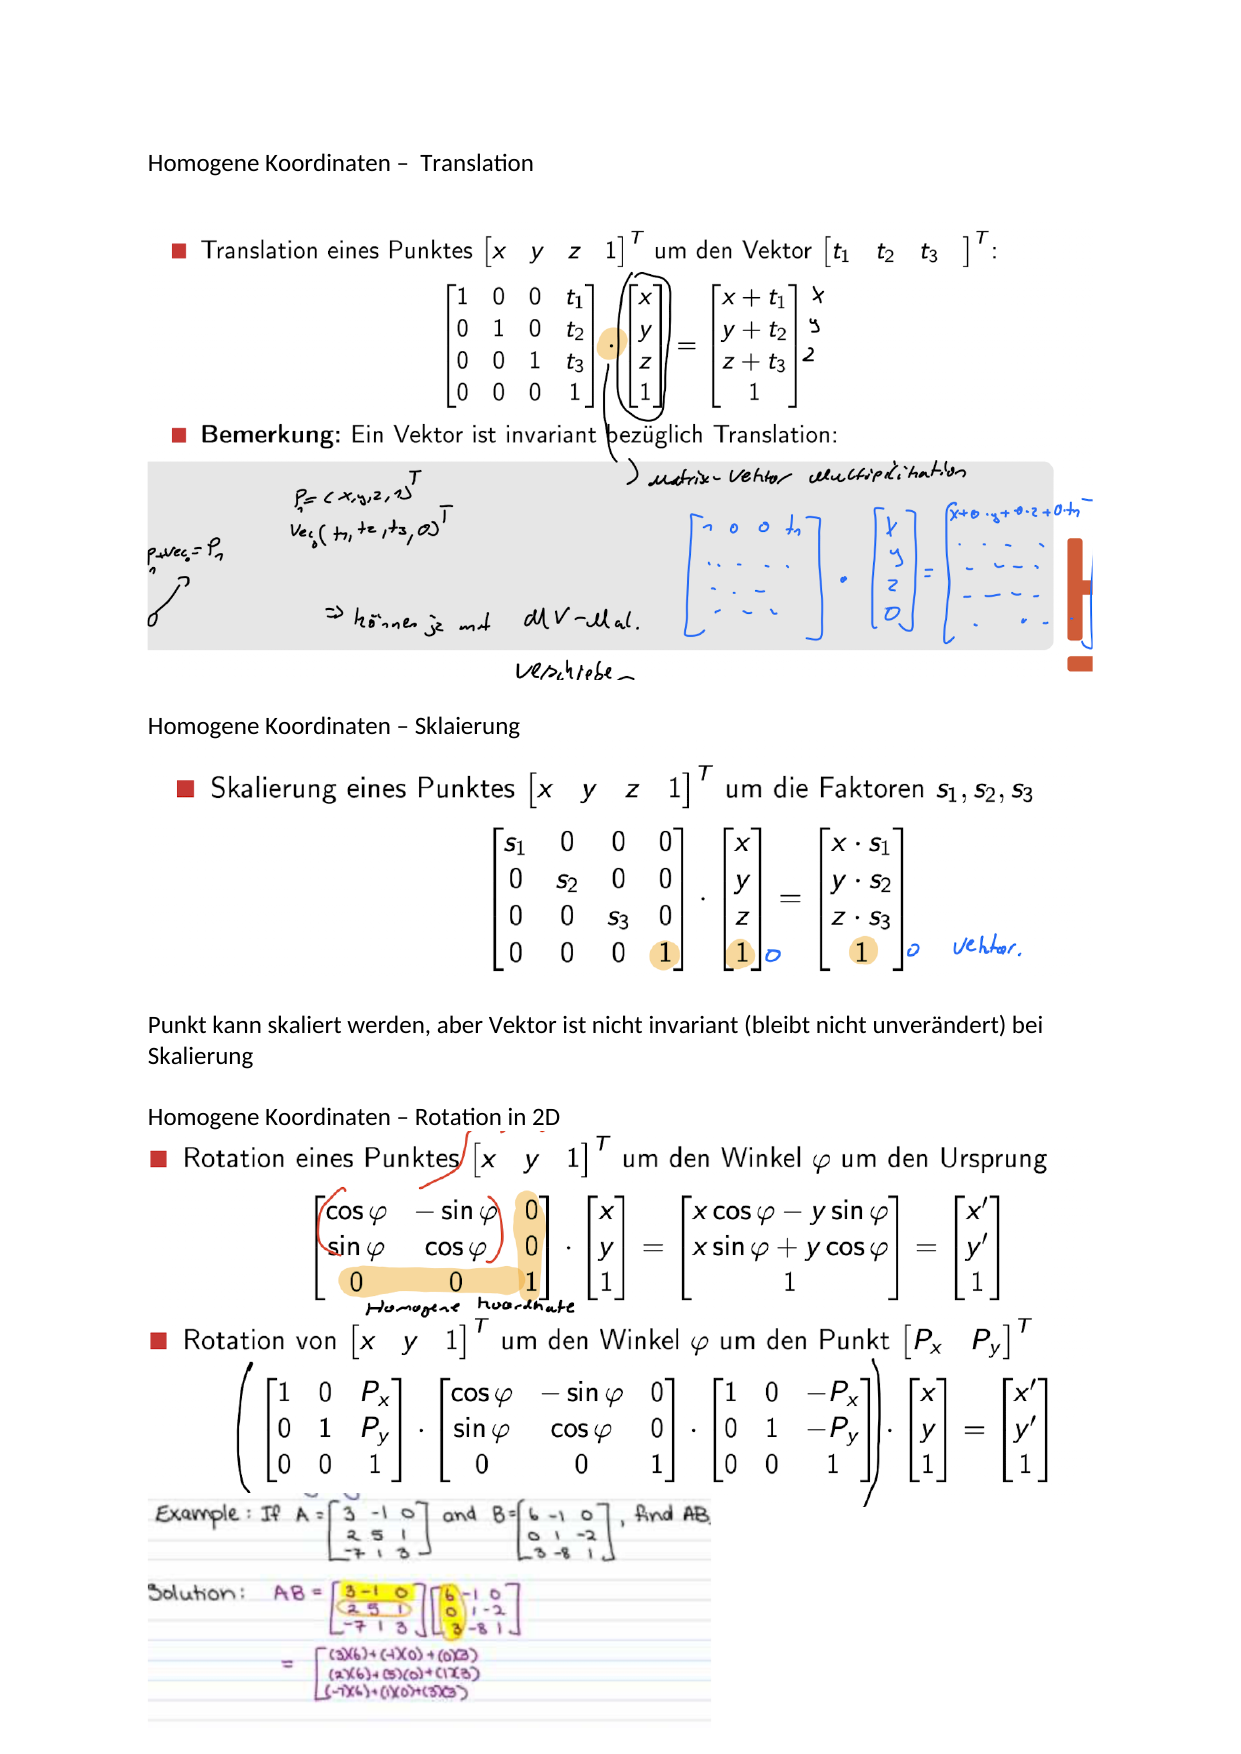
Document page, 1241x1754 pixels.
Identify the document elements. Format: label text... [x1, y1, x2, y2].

text Homogene Koordinaten – Translation [148, 148, 1093, 178]
picture [147, 740, 1093, 979]
text Homogene Koordinaten – Sklaierung [148, 710, 1093, 740]
picture [147, 208, 1093, 680]
picture [147, 1131, 1093, 1728]
text Homogene Koordinaten – Rotation in 2D [148, 1101, 1093, 1131]
text Punkt kann skaliert werden, aber Vektor ist nicht invariant (bleibt nicht unverändert) bei Skalierung [148, 1009, 1093, 1071]
